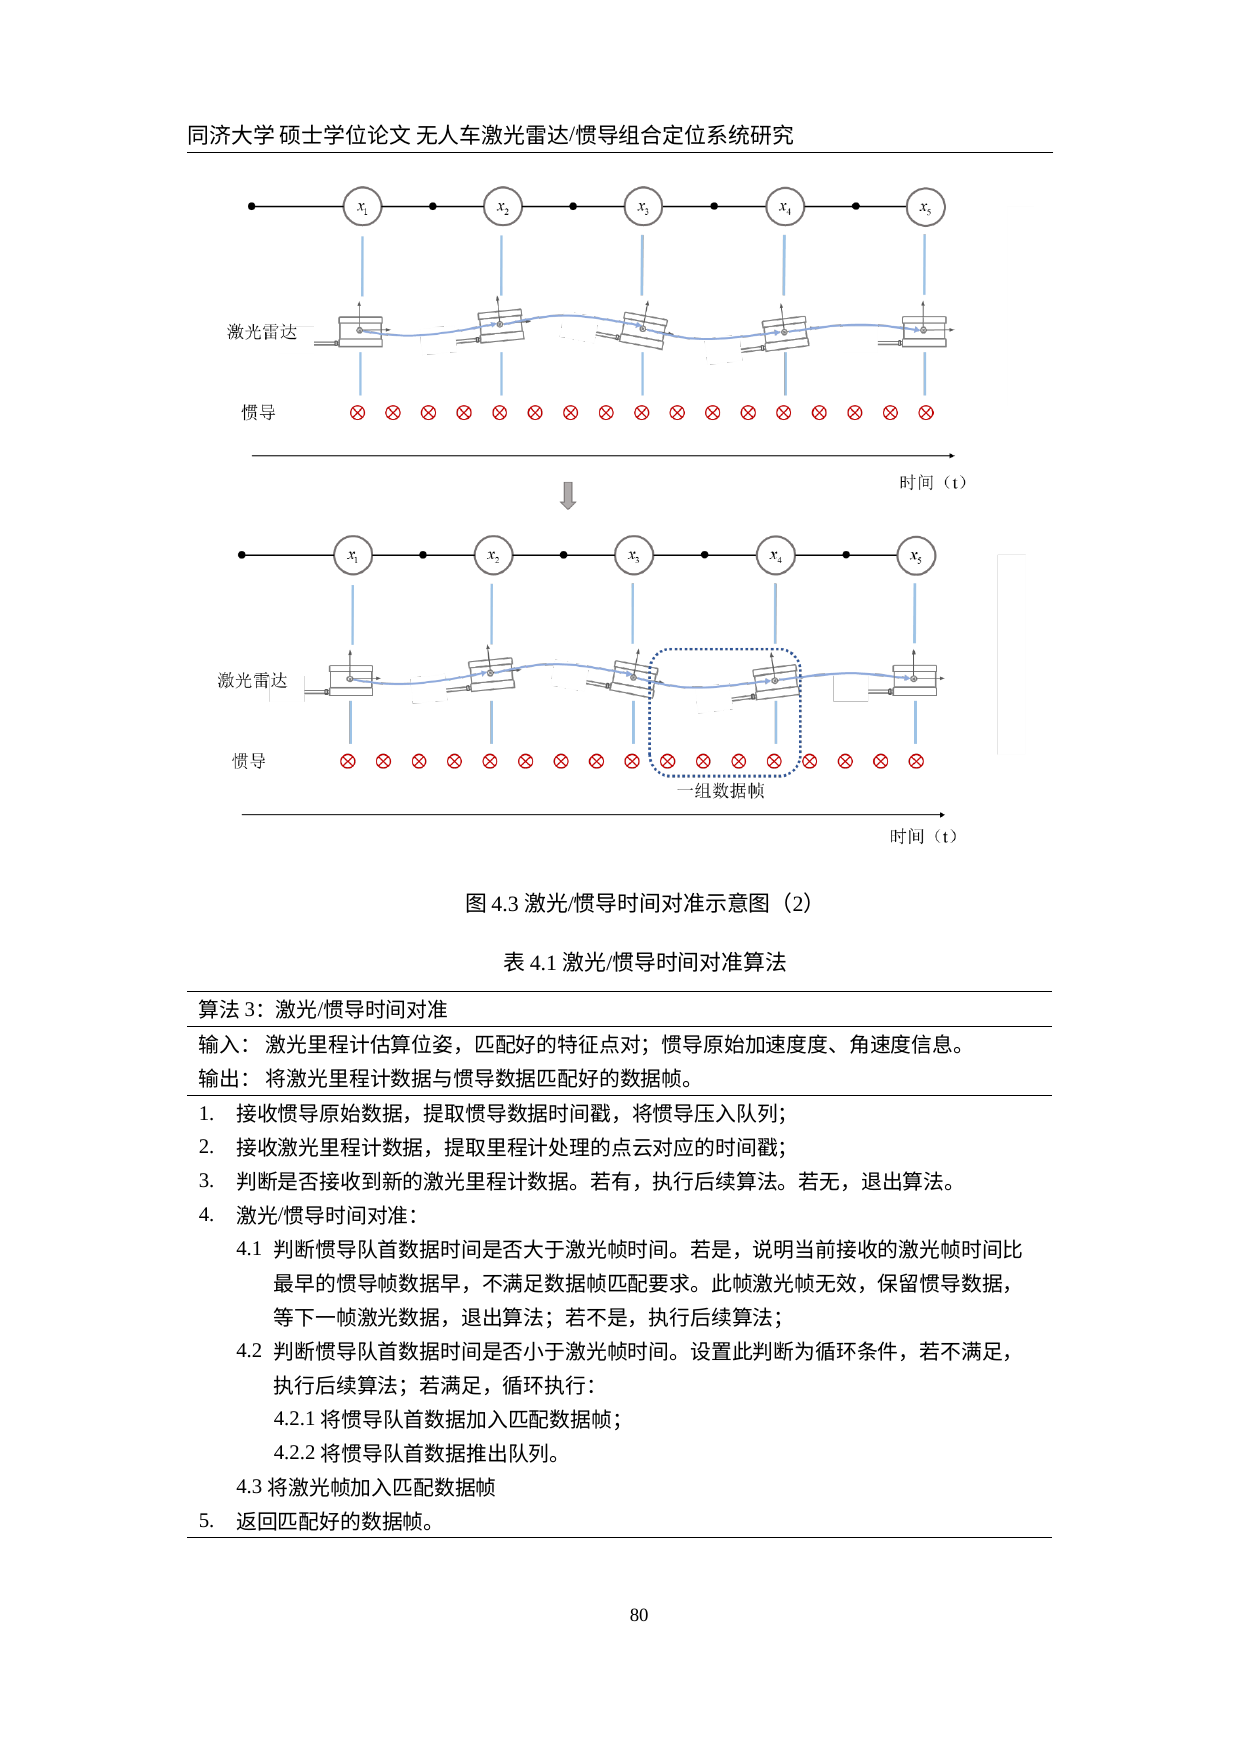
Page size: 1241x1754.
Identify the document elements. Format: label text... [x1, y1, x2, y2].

table_cell 接收惯导原始数据，提取惯导数据时间戳，将惯导压入队列； 接收激光里程计数据，提取里程计处理的点云对应的时间戳； 判断是否接收到新的激光里程计数据。若有，执行后续算法。若无，退出算法。 激光/惯导时间对准： 判断惯导队首数据时间是否大于激光帧时间。若是，说明当前接收的激光帧时间比最早的惯导帧数据早，不满足数据帧匹配要求。此帧激光帧无效，保留惯导数据，等下一帧激光数据，退出算法；若不是，执行后续算法； 判断惯导队首数据时间是否小于激光帧时间。设置此判断为循环条件，若不满足，执行后续算法；若满足，循环执行： 4.2.1 将惯导队首数据加入匹配数据帧； 4.2.2 将惯导队首数据推出队列。 4.3 将激光帧加入匹配数据帧 返回匹配好的数据帧。 [187, 1096, 1052, 1537]
table_header 算法3：激光/惯导时间对准 [187, 992, 1052, 1026]
table_cell 输入： 激光里程计估算位姿，匹配好的特征点对；惯导原始加速度度、角速度信息。 [187, 1027, 1052, 1061]
table_cell 输出： 将激光里程计数据与惯导数据匹配好的数据帧。 [187, 1061, 1052, 1094]
text 表4.1 激光/惯导时间对准算法 [187, 944, 1053, 978]
picture [206, 186, 1034, 857]
text 图4.3 激光/惯导时间对准示意图（2） [187, 885, 1053, 919]
